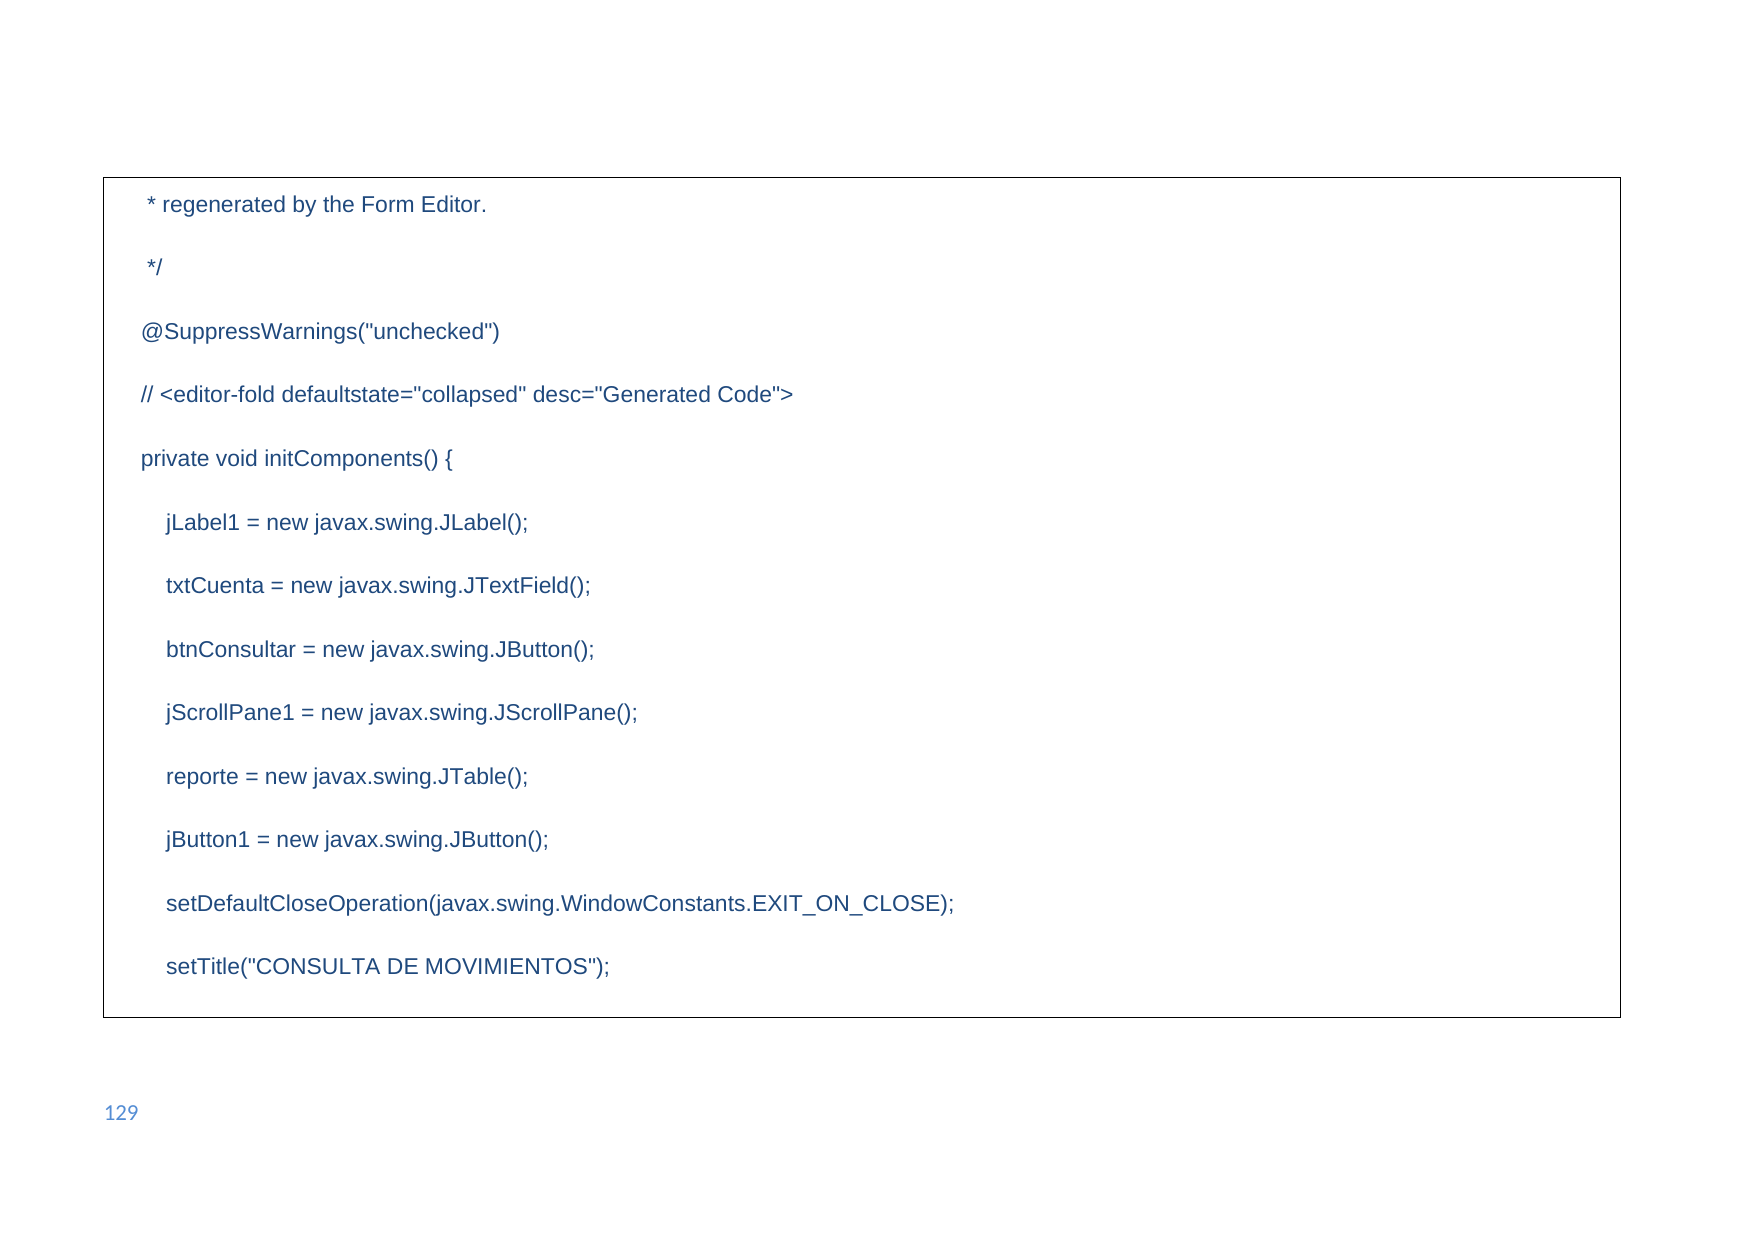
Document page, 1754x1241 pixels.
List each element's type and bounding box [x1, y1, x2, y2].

table_header [104, 178, 1620, 1017]
